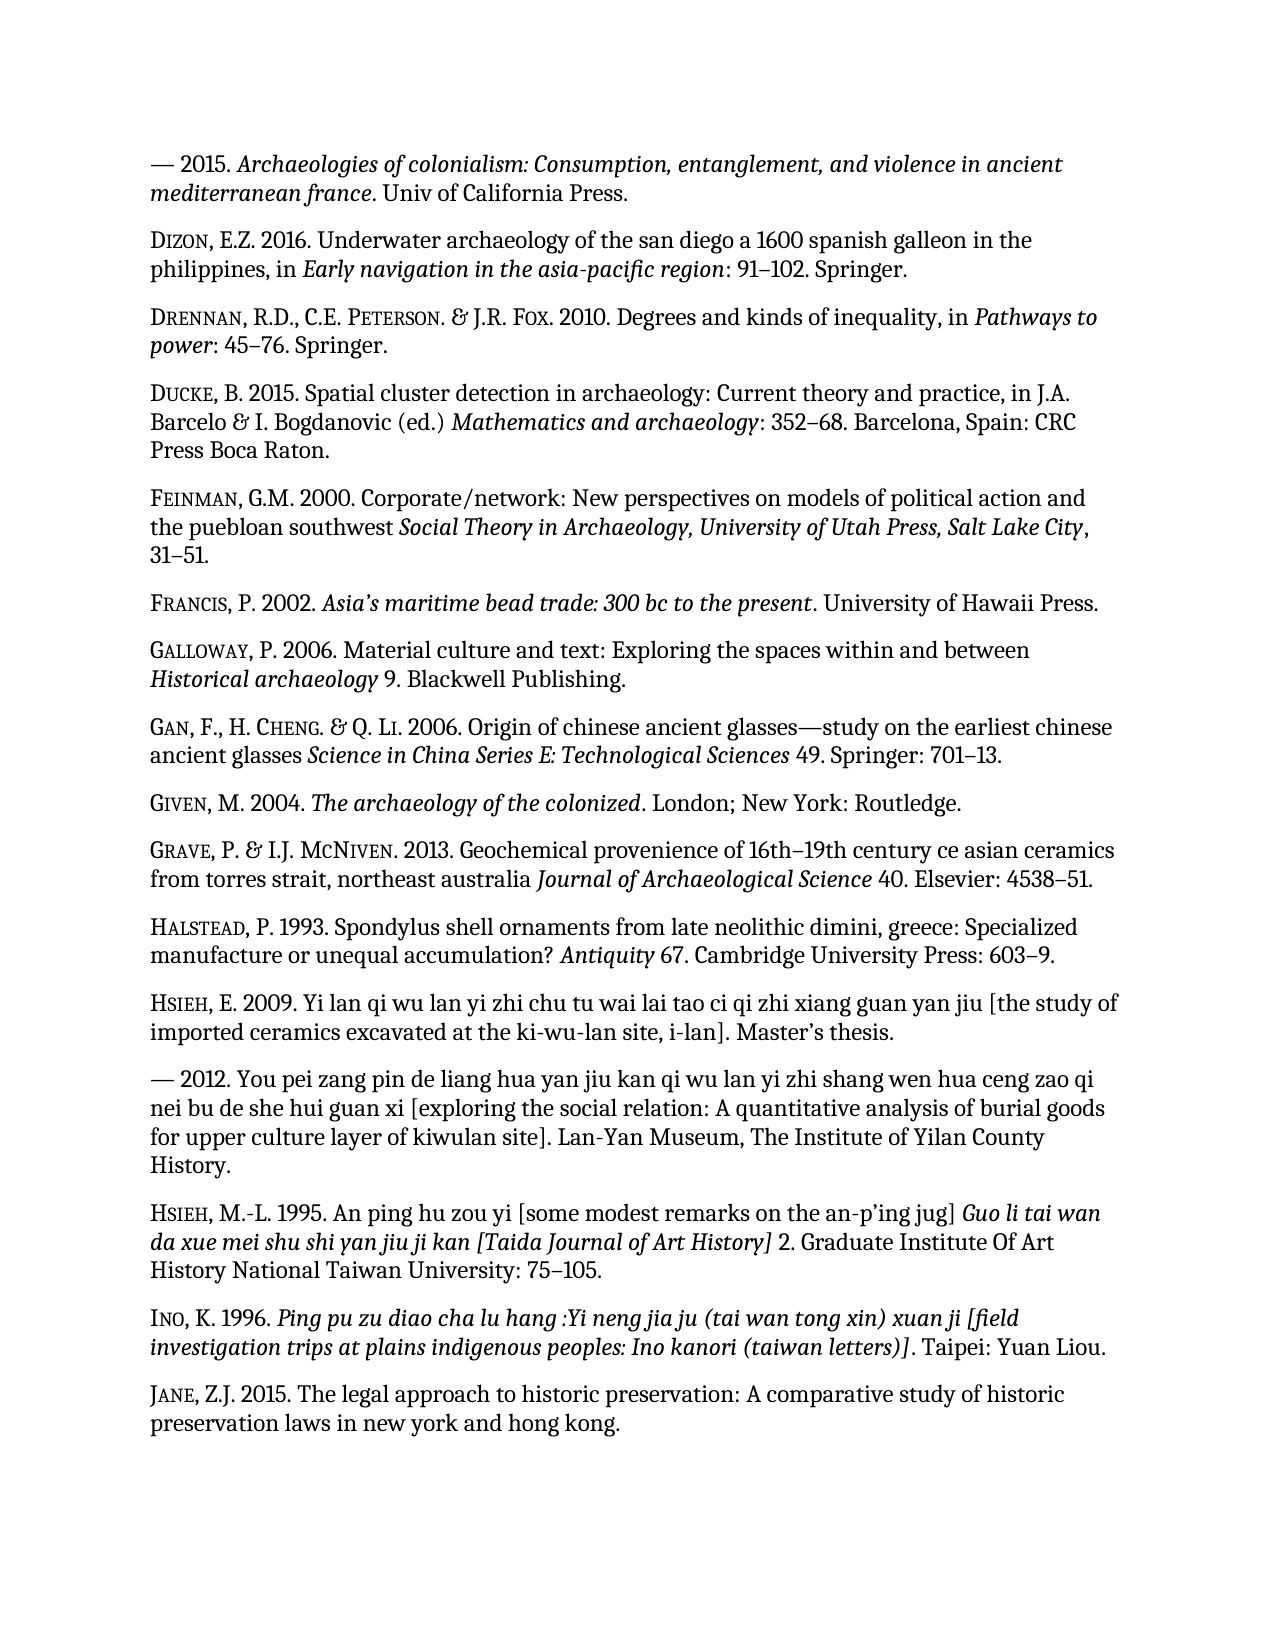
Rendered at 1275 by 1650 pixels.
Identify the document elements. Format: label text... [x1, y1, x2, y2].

text Given, M. 2004. The archaeology of the colonized. London; New York: Routledge. [150, 789, 1125, 817]
text Galloway, P. 2006. Material culture and text: Exploring the spaces within and between Historical archaeology 9. Blackwell Publishing. [150, 636, 1125, 694]
text Dizon, E.Z. 2016. Underwater archaeology of the san diego a 1600 spanish galleon in the philippines, in Early navigation in the asia-pacific region: 91–102. Springer. [150, 226, 1125, 284]
text Grave, P. & I.J. McNiven. 2013. Geochemical provenience of 16th–19th century ce asian ceramics from torres strait, northeast australia Journal of Archaeological Science 40. Elsevier: 4538–51. [150, 836, 1125, 894]
text Hsieh, E. 2009. Yi lan qi wu lan yi zhi chu tu wai lai tao ci qi zhi xiang guan yan jiu [the study of imported ceramics excavated at the ki-wu-lan site, i-lan]. Master’s thesis. [150, 989, 1125, 1046]
text Halstead, P. 1993. Spondylus shell ornaments from late neolithic dimini, greece: Specialized manufacture or unequal accumulation? Antiquity 67. Cambridge University Press: 603–9. [150, 912, 1125, 970]
text — 2012. You pei zang pin de liang hua yan jiu kan qi wu lan yi zhi shang wen hua ceng zao qi nei bu de she hui guan xi [exploring the social relation: A quantitative analysis of burial goods for upper culture layer of kiwulan site]. Lan-Yan Museum, The Institute of Yilan County History. [150, 1065, 1125, 1180]
text Jane, Z.J. 2015. The legal approach to historic preservation: A comparative study of historic preservation laws in new york and hong kong. [150, 1380, 1125, 1437]
text Drennan, R.D., C.E. Peterson. & J.R. Fox. 2010. Degrees and kinds of inequality, in Pathways to power: 45–76. Springer. [150, 302, 1125, 360]
text — 2015. Archaeologies of colonialism: Consumption, entanglement, and violence in ancient mediterranean france. Univ of California Press. [150, 150, 1125, 207]
text Gan, F., H. Cheng. & Q. Li. 2006. Origin of chinese ancient glasses—study on the earliest chinese ancient glasses Science in China Series E: Technological Sciences 49. Springer: 701–13. [150, 712, 1125, 770]
text Ducke, B. 2015. Spatial cluster detection in archaeology: Current theory and practice, in J.A. Barcelo & I. Bogdanovic (ed.) Mathematics and archaeology: 352–68. Barcelona, Spain: CRC Press Boca Raton. [150, 379, 1125, 465]
text Ino, K. 1996. Ping pu zu diao cha lu hang :Yi neng jia ju (tai wan tong xin) xuan ji [field investigation trips at plains indigenous peoples: Ino kanori (taiwan letters)]. Taipei: Yuan Liou. [150, 1304, 1125, 1361]
text Feinman, G.M. 2000. Corporate/network: New perspectives on models of political action and the puebloan southwest Social Theory in Archaeology, University of Utah Press, Salt Lake City, 31–51. [150, 484, 1125, 570]
text Francis, P. 2002. Asia’s maritime bead trade: 300 bc to the present. University of Hawaii Press. [150, 589, 1125, 617]
text Hsieh, M.-L. 1995. An ping hu zou yi [some modest remarks on the an-p’ing jug] Guo li tai wan da xue mei shu shi yan jiu ji kan [Taida Journal of Art History] 2. Graduate Institute Of Art History National Taiwan University: 75–105. [150, 1199, 1125, 1285]
